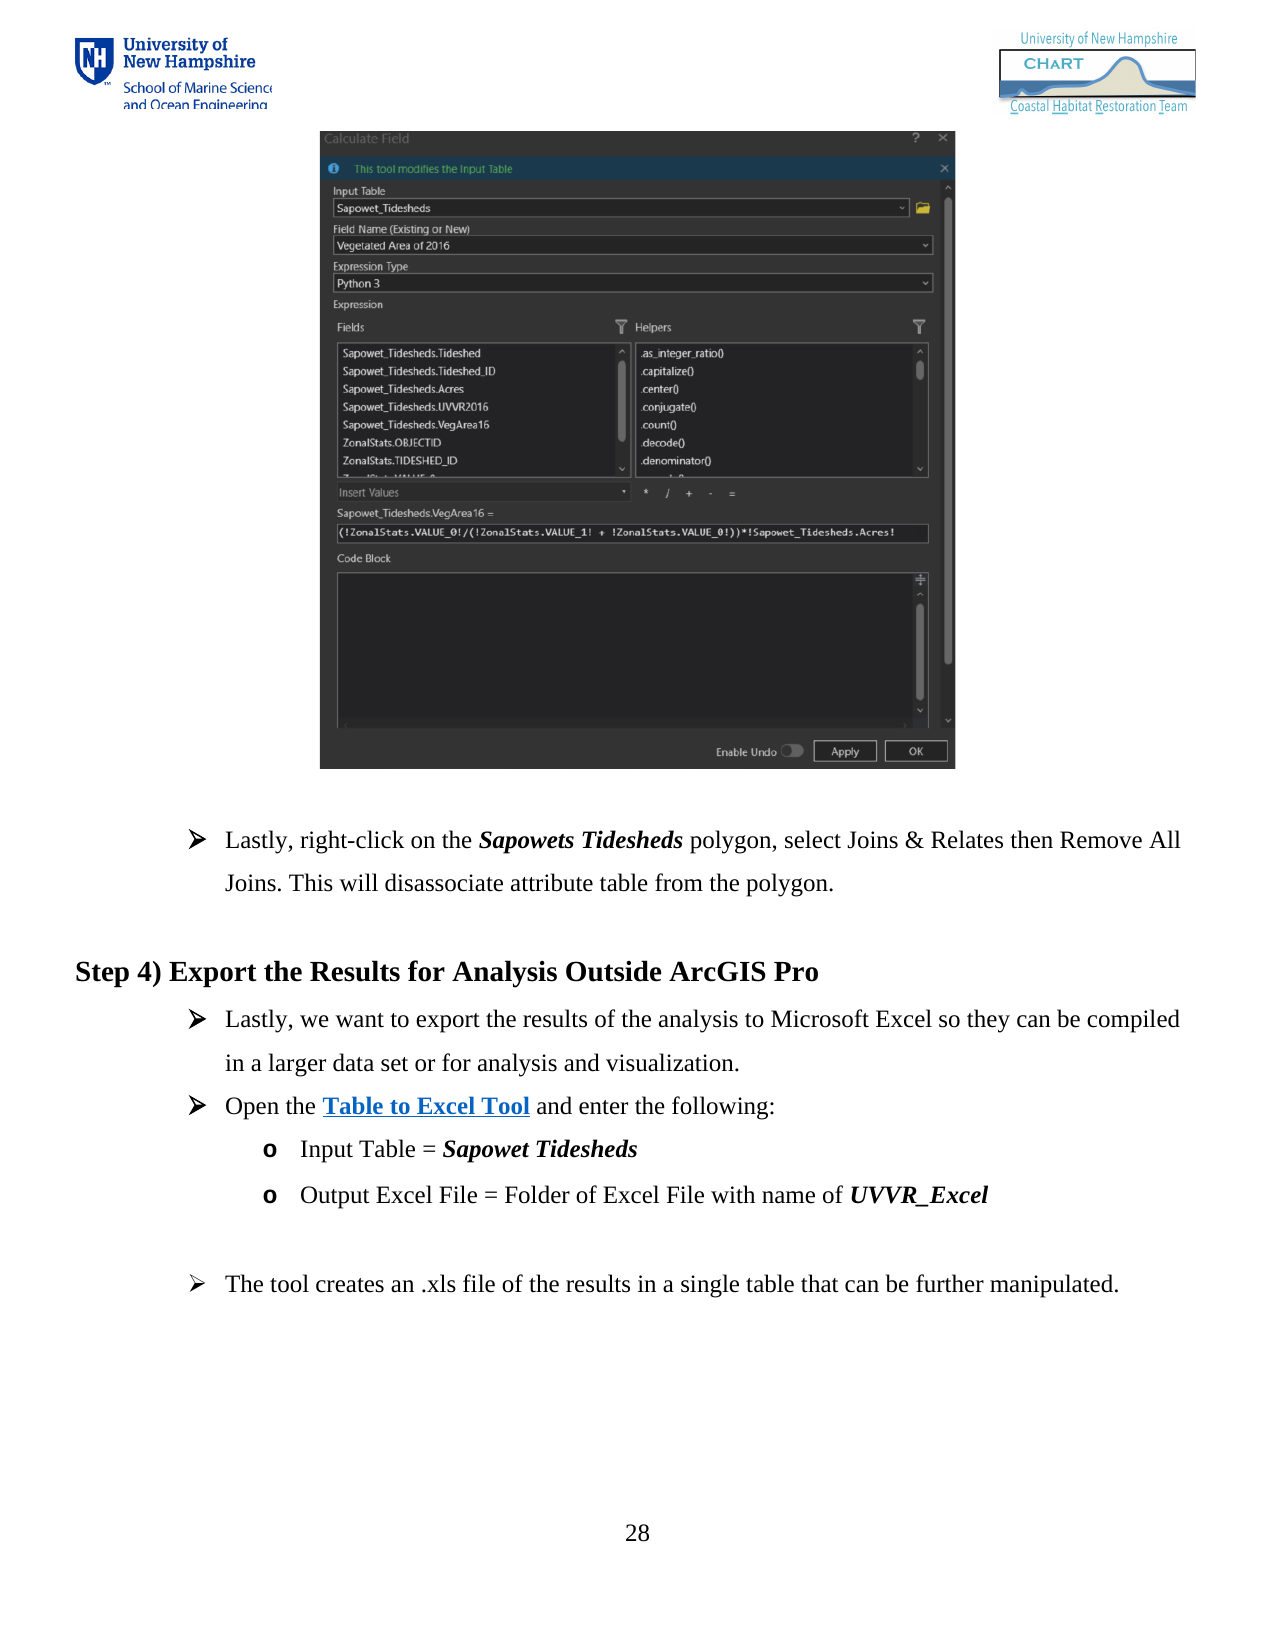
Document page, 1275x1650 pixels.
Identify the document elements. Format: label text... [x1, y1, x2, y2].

list Open the Table to Excel Tool and enter the following: [187, 1091, 1200, 1119]
picture [992, 27, 1196, 116]
text Step 4) Export the Results for Analysis Outside ArcGIS Pro [75, 954, 1200, 988]
list Output Excel File = Folder of Excel File with name of UVVR_Excel [262, 1180, 1200, 1211]
list Lastly, right-click on the Sapowets Tidesheds polygon, select Joins & Relates then Remove All Joins. This will disassociate attribute table from the polygon. [187, 825, 1200, 897]
picture [319, 131, 956, 769]
picture [75, 37, 272, 109]
list Lastly, we want to export the results of the analysis to Microsoft Excel so they can be compiled in a larger data set or for analysis and visualization. [187, 1004, 1200, 1076]
list The tool creates an .xls file of the results in a single table that can be further manipulated. [187, 1269, 1200, 1298]
list Input Table = Sapowet Tidesheds [262, 1134, 1200, 1165]
